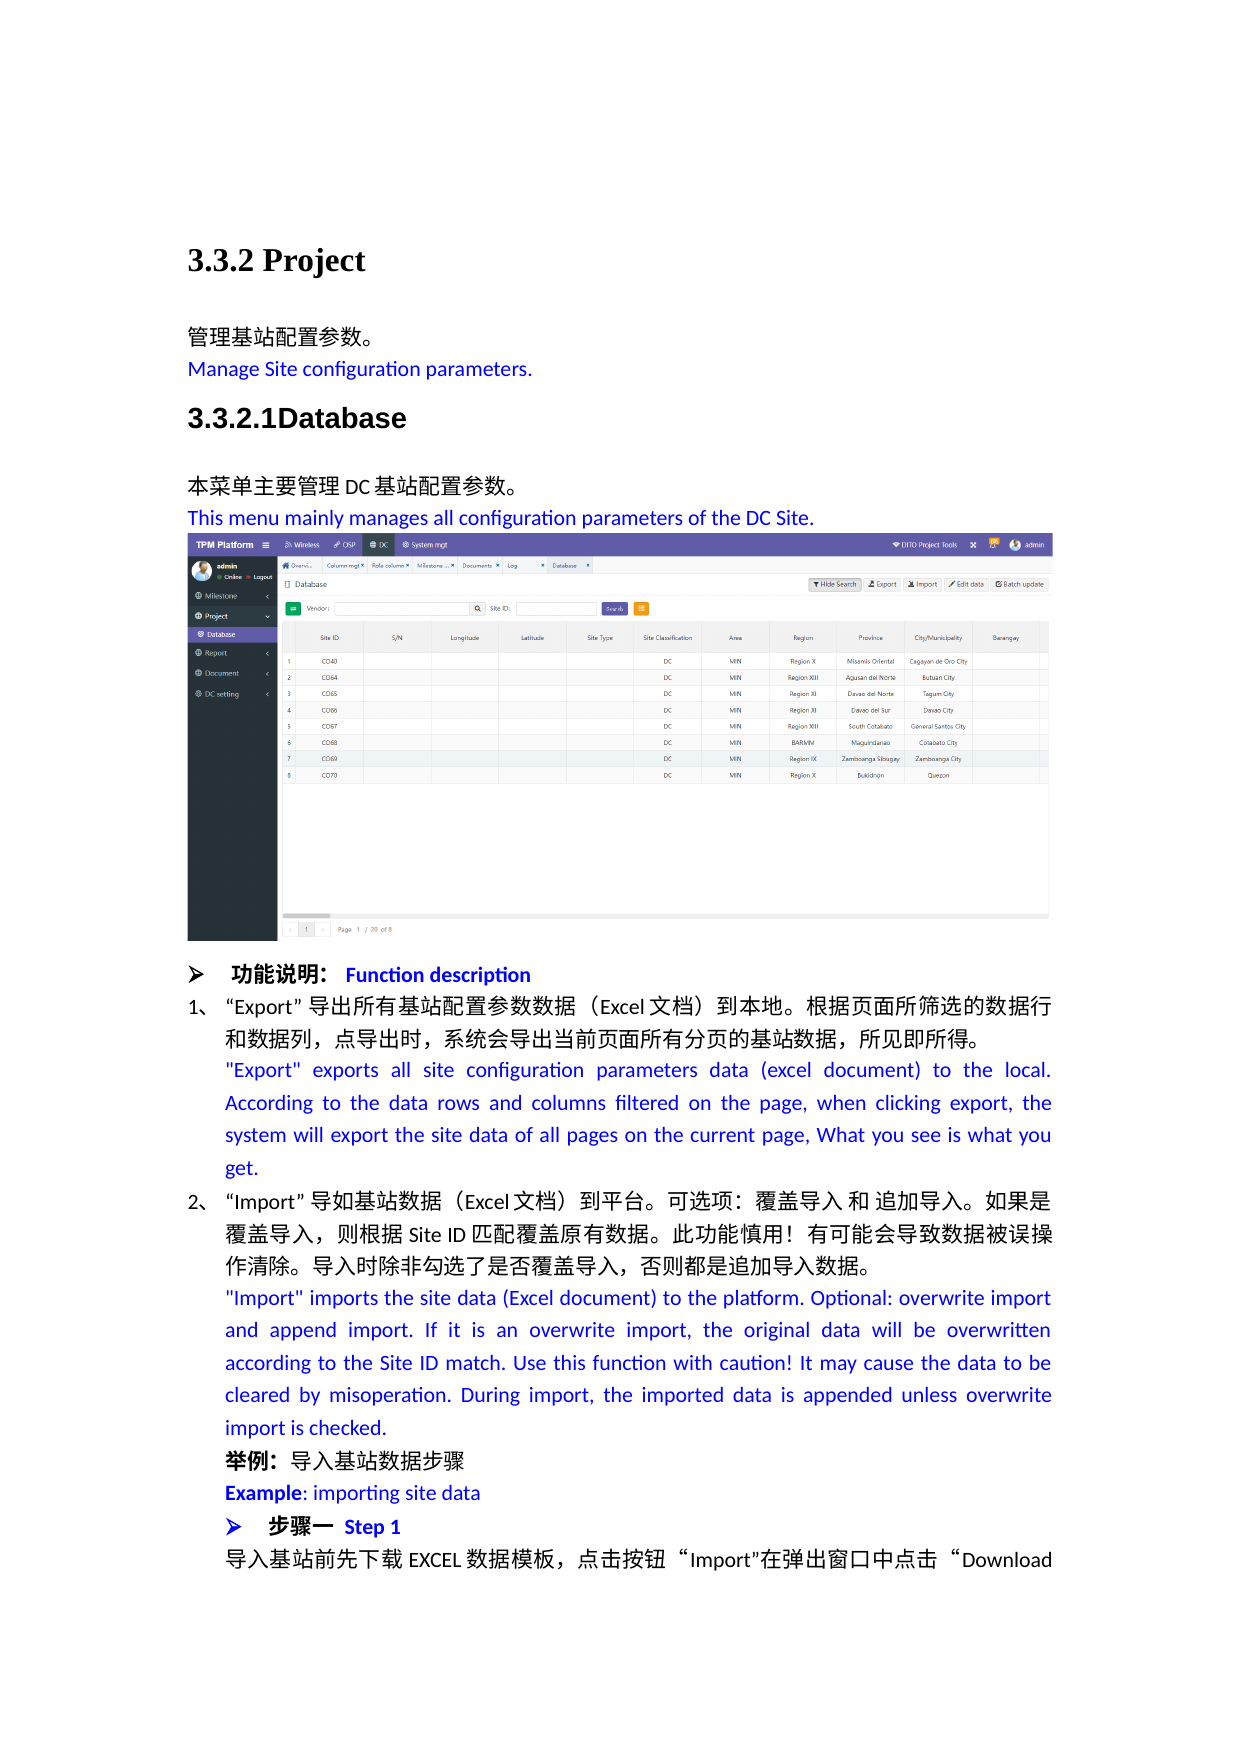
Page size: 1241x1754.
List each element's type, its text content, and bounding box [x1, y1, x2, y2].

list “Import” 导如基站数据（Excel文档）到平台。可选项：覆盖导入 和 追加导入。如果是覆盖导入，则根据Site ID匹配覆盖原有数据。此功能慎用！有可能会导致数据被误操作清除。导入时除非勾选了是否覆盖导入，否则都是追加导入数据。 [187, 1184, 1053, 1281]
text Manage Site configuration parameters. [187, 352, 1053, 385]
list 功能说明： Function description [187, 956, 1053, 989]
text 本菜单主要管理DC基站配置参数。 [187, 469, 1053, 501]
text Example: importing site data [187, 1476, 1053, 1509]
subtitle Project [187, 227, 1053, 292]
subtitle Database [187, 385, 1053, 450]
list "Export" exports all site configuration parameters data (excel document) to the local. According to the data rows and columns filtered on the page, when clicking export, the system will export the site data of all pages on the current page, What you see is what you get. [225, 1054, 1053, 1184]
list “Export” 导出所有基站配置参数数据（Excel文档）到本地。根据页面所筛选的数据行和数据列，点导出时，系统会导出当前页面所有分页的基站数据，所见即所得。 [187, 989, 1053, 1054]
text This menu mainly manages all configuration parameters of the DC Site. [187, 501, 1053, 533]
picture [187, 533, 1053, 941]
list "Import" imports the site data (Excel document) to the platform. Optional: overwrite import and append import. If it is an overwrite import, the original data will be overwritten according to the Site ID match. Use this function with caution! It may cause the data to be cleared by misoperation. During import, the imported data is appended unless overwrite import is checked. [225, 1281, 1053, 1444]
list 步骤一 Step 1 [225, 1509, 1053, 1541]
text 管理基站配置参数。 [187, 320, 1053, 352]
text 举例：导入基站数据步骤 [187, 1444, 1053, 1476]
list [225, 1541, 1053, 1574]
